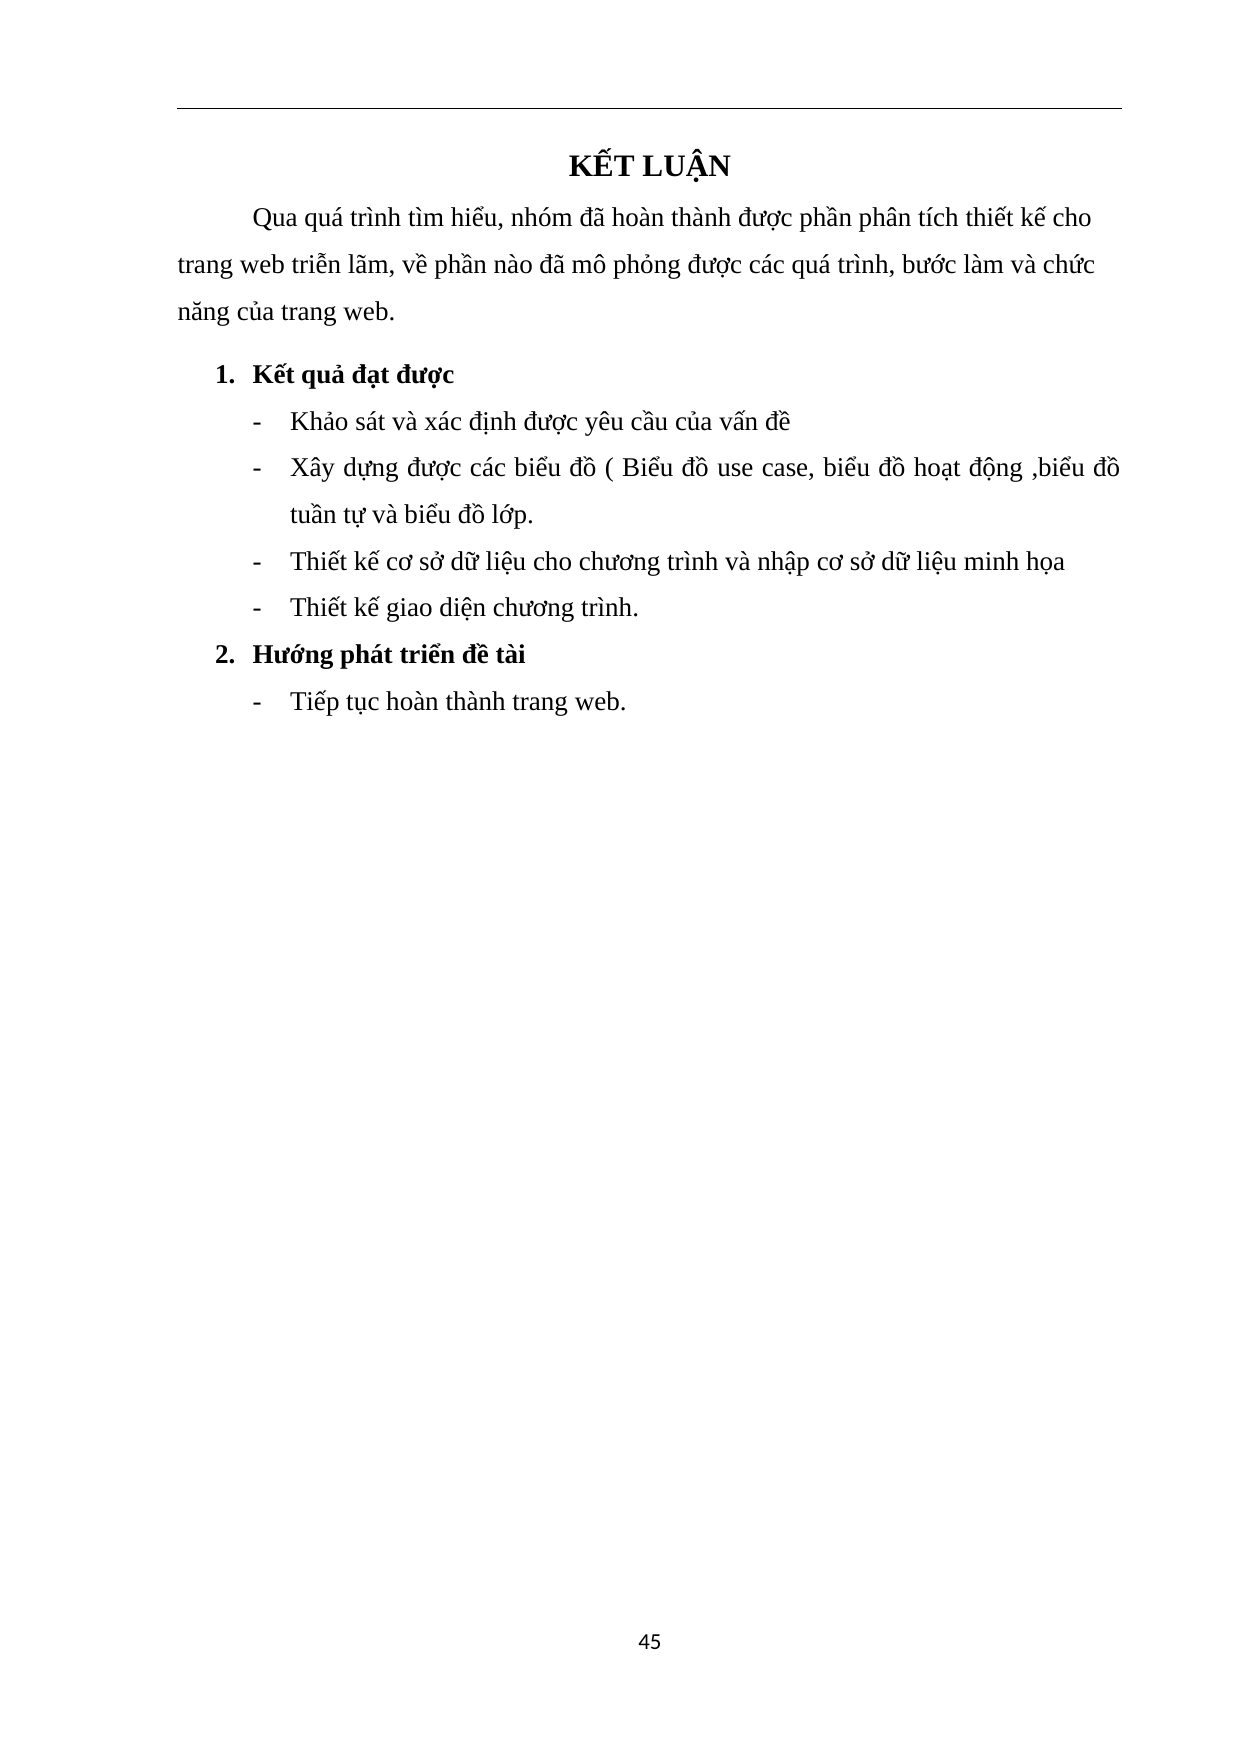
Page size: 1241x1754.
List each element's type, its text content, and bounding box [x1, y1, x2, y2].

list Tiếp tục hoàn thành trang web. [252, 685, 1122, 716]
list Thiết kế giao diện chương trình. [252, 592, 1122, 623]
list Xây dựng được các biểu đồ ( Biểu đồ use case, biểu đồ hoạt động ,biểu đồ tuần tự và biểu đồ lớp. [252, 452, 1122, 529]
list Thiết kế cơ sở dữ liệu cho chương trình và nhập cơ sở dữ liệu minh họa [252, 545, 1122, 576]
text KẾT LUẬN [177, 148, 1122, 184]
list Khảo sát và xác định được yêu cầu của vấn đề [252, 405, 1122, 436]
text Qua quá trình tìm hiểu, nhóm đã hoàn thành được phần phân tích thiết kế cho trang web triễn lãm, về phần nào đã mô phỏng được các quá trình, bước làm và chức năng của trang web. [177, 202, 1122, 326]
list Hướng phát triển đề tài [215, 638, 1122, 669]
list Kết quả đạt được [215, 358, 1122, 389]
